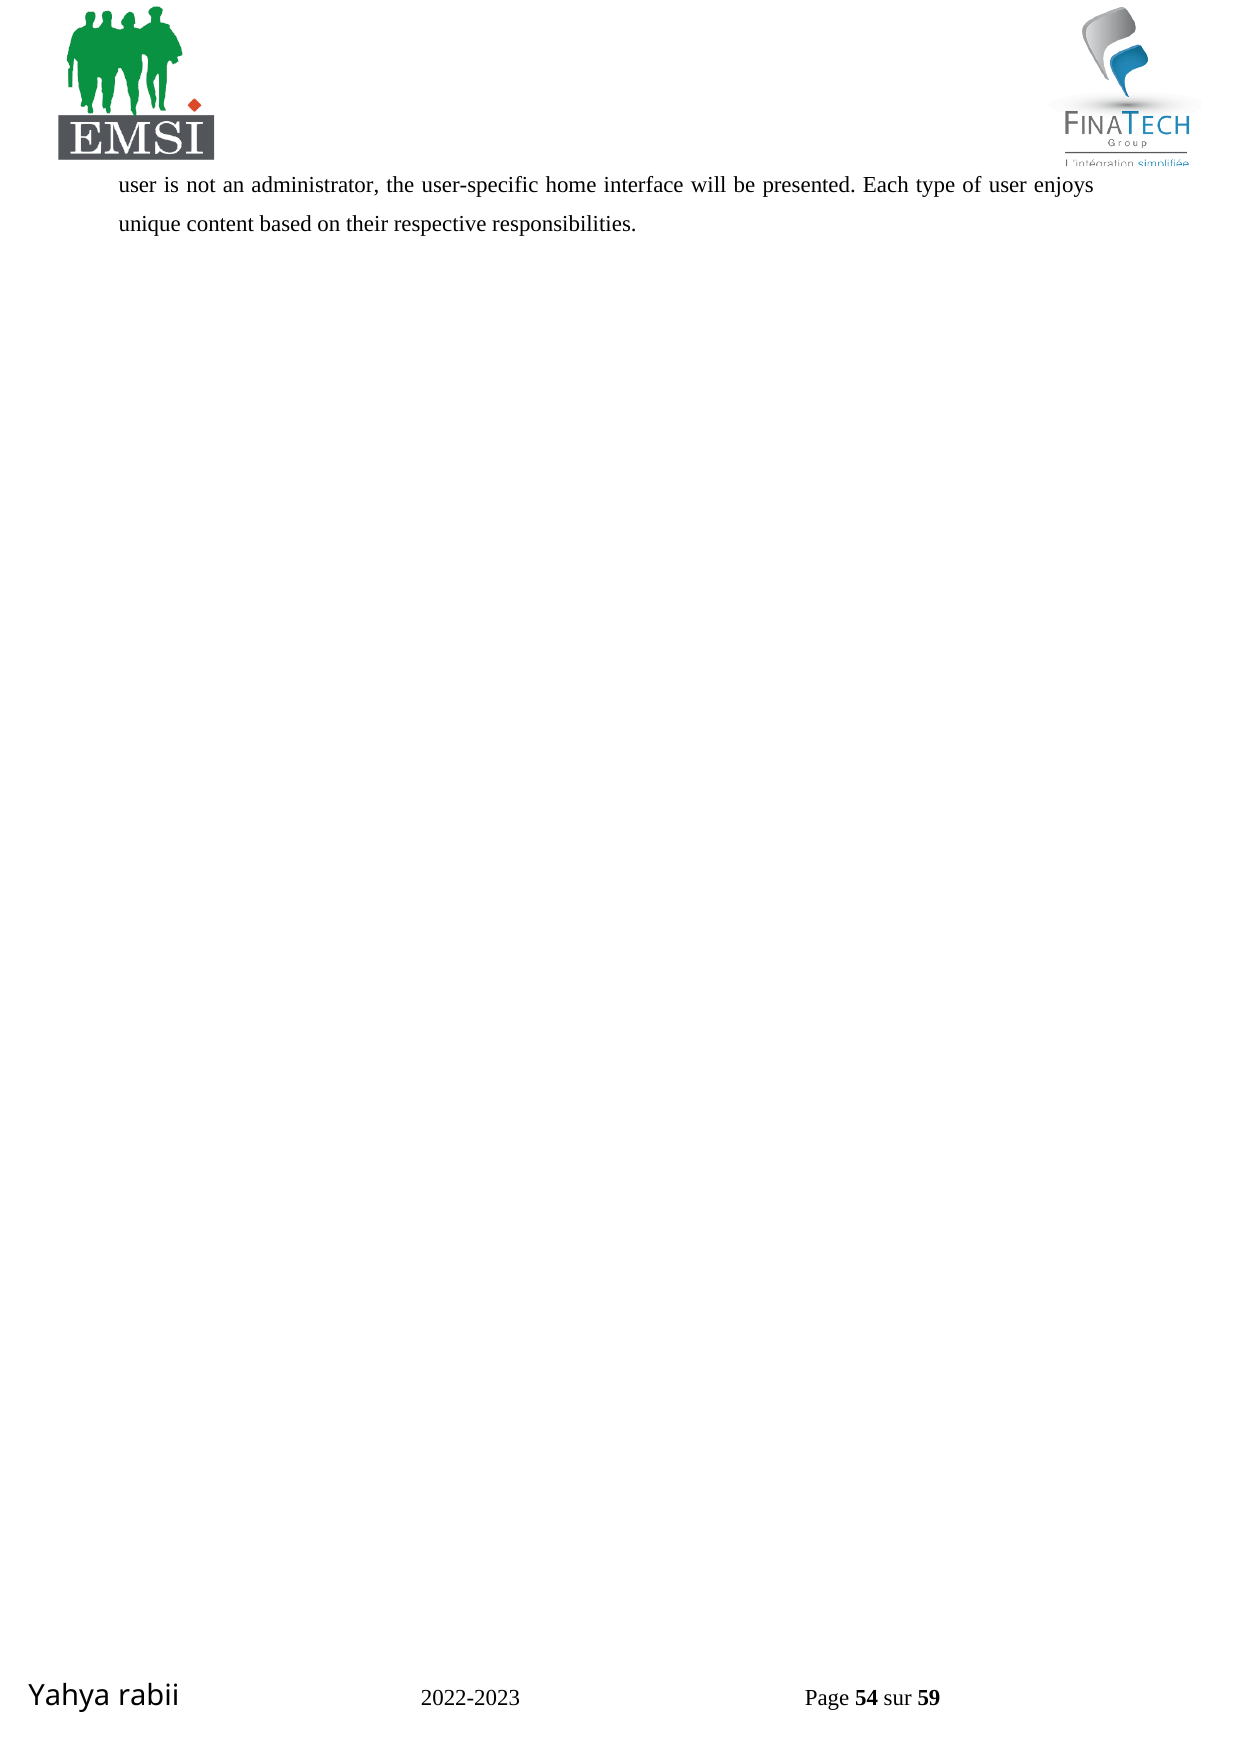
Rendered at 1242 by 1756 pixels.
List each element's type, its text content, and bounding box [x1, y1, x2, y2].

picture [50, 3, 220, 166]
picture [1048, 6, 1202, 167]
